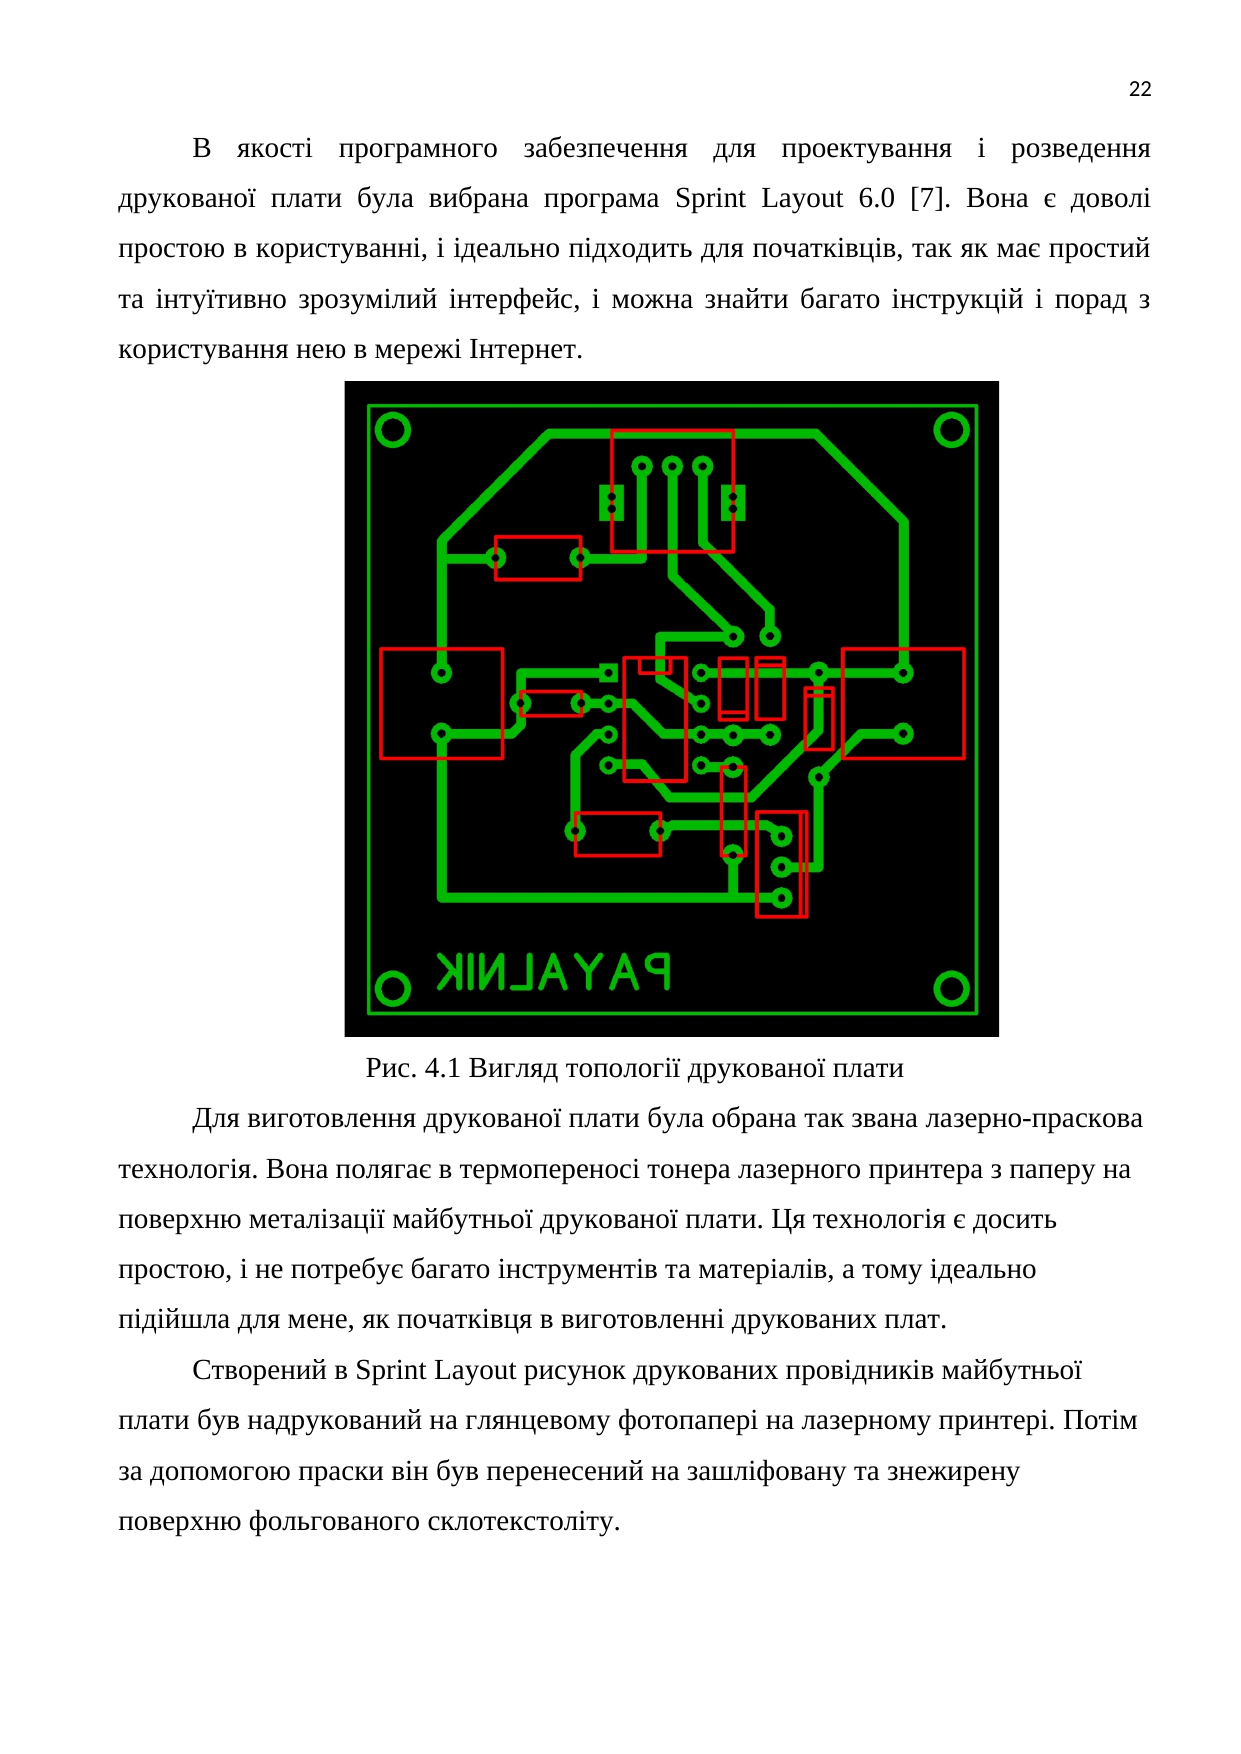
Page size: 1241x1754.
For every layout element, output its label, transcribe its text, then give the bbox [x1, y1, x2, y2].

text Створений в Sprint Layout рисунок друкованих провідників майбутньої плати був надрукований на глянцевому фотопапері на лазерному принтері. Потім за допомогою праски він був перенесений на зашліфовану та знежирену поверхню фольгованого склотекстоліту. [118, 1352, 1152, 1536]
picture [344, 381, 1000, 1037]
text Рис. 4.1 Вигляд топології друкованої плати [118, 1050, 1152, 1084]
text Для виготовлення друкованої плати була обрана так звана лазерно-праскова технологія. Вона полягає в термопереносі тонера лазерного принтера з паперу на поверхню металізації майбутньої друкованої плати. Ця технологія є досить простою, і не потребує багато інструментів та матеріалів, а тому ідеально підійшла для мене, як початківця в виготовленні друкованих плат. [118, 1100, 1152, 1335]
text В якості програмного забезпечення для проектування і розведення друкованої плати була вибрана програма Sprint Layout 6.0 [7]. Вона є доволі простою в користуванні, і ідеально підходить для початківців, так як має простий та інтуїтивно зрозумілий інтерфейс, і можна знайти багато інструкцій і порад з користування нею в мережі Інтернет. [118, 130, 1152, 365]
